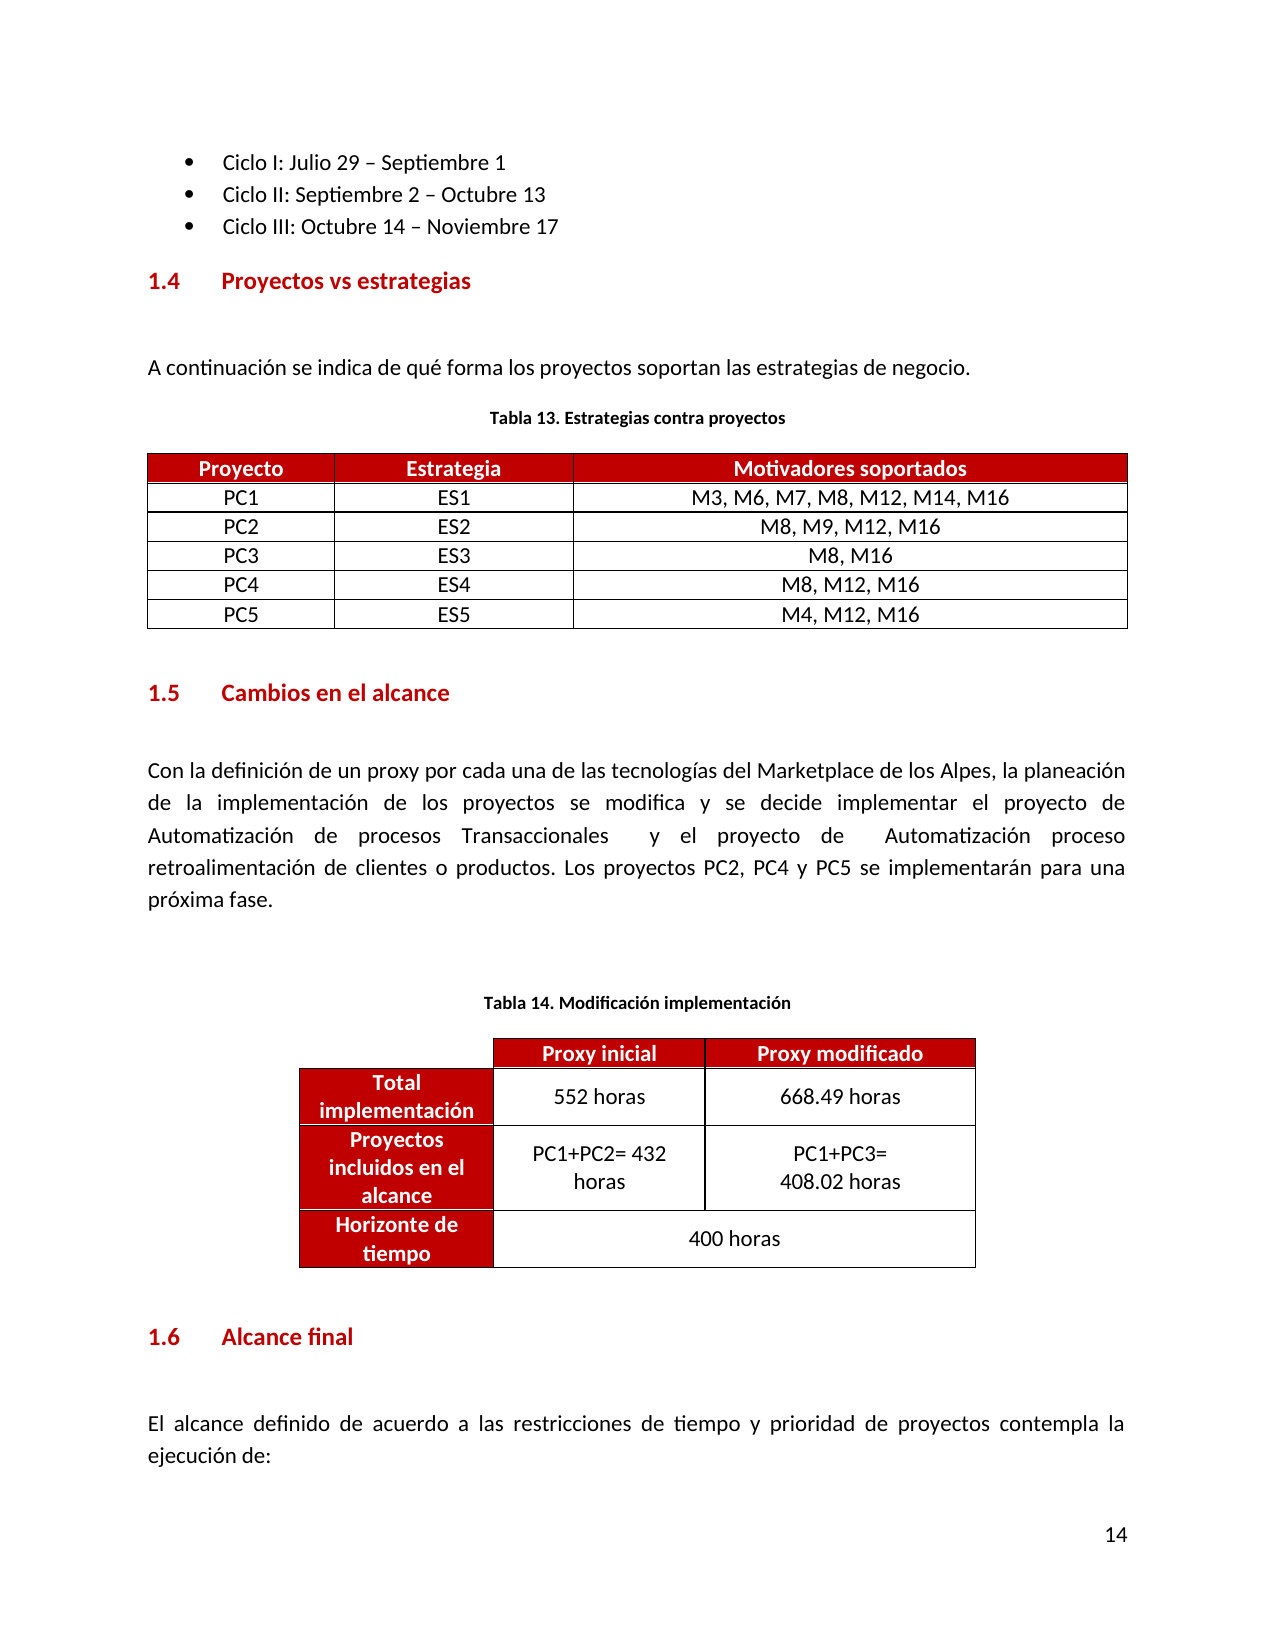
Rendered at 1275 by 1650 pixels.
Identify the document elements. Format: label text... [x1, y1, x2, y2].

text El alcance definido de acuerdo a las restricciones de tiempo y prioridad de proyectos contempla la ejecución de: [148, 1409, 1127, 1469]
table_cell Total implementación [300, 1069, 493, 1124]
table_cell Horizonte de tiempo [300, 1211, 493, 1267]
table_cell ES3 [335, 542, 573, 569]
subtitle Alcance final [148, 1321, 1127, 1351]
list Ciclo I: Julio 29 – Septiembre 1 [185, 148, 1127, 176]
table_cell M3, M6, M7, M8, M12, M14, M16 [574, 484, 1127, 511]
table_header Estrategia [335, 454, 573, 482]
table_cell ES5 [335, 600, 573, 628]
table_cell M8, M9, M12, M16 [574, 513, 1127, 541]
table_header Proxy modificado [706, 1039, 975, 1067]
table_header Motivadores soportados [574, 454, 1127, 482]
table_cell PC1+PC3= 408.02 horas [706, 1126, 975, 1209]
table_cell ES2 [335, 513, 573, 541]
table_cell ES1 [335, 484, 573, 511]
text Tabla 14. Modificación implementación [148, 991, 1127, 1014]
subtitle Cambios en el alcance [148, 678, 1127, 708]
list Ciclo III: Octubre 14 – Noviembre 17 [185, 212, 1127, 240]
text Tabla 13. Estrategias contra proyectos [148, 406, 1127, 429]
table_cell PC3 [148, 542, 334, 569]
table_cell M4, M12, M16 [574, 600, 1127, 628]
table_header Proxy inicial [494, 1039, 704, 1067]
table_cell PC4 [148, 571, 334, 599]
table_cell M8, M12, M16 [574, 571, 1127, 599]
table_header Proyecto [148, 454, 334, 482]
table_cell PC5 [148, 600, 334, 628]
table_cell PC2 [148, 513, 334, 541]
table_cell PC1 [148, 484, 334, 511]
table_cell 668.49 horas [706, 1069, 975, 1124]
subtitle Proyectos vs estrategias [148, 265, 1127, 296]
table_cell PC1+PC2= 432 horas [494, 1126, 704, 1209]
table_cell ES4 [335, 571, 573, 599]
table_cell 552 horas [494, 1069, 704, 1124]
text A continuación se indica de qué forma los proyectos soportan las estrategias de negocio. [148, 353, 1127, 381]
table_cell Proyectos incluidos en el alcance [300, 1126, 493, 1209]
text Con la definición de un proxy por cada una de las tecnologías del Marketplace de los Alpes, la planeación de la implementación de los proyectos se modifica y se decide implementar el proyecto de Automatización de procesos Transaccionales y el proyecto de Automatización proceso retroalimentación de clientes o productos. Los proyectos PC2, PC4 y PC5 se implementarán para una próxima fase. [148, 756, 1127, 913]
table_cell 400 horas [494, 1211, 975, 1267]
table_cell M8, M16 [574, 542, 1127, 569]
list Ciclo II: Septiembre 2 – Octubre 13 [185, 180, 1127, 208]
